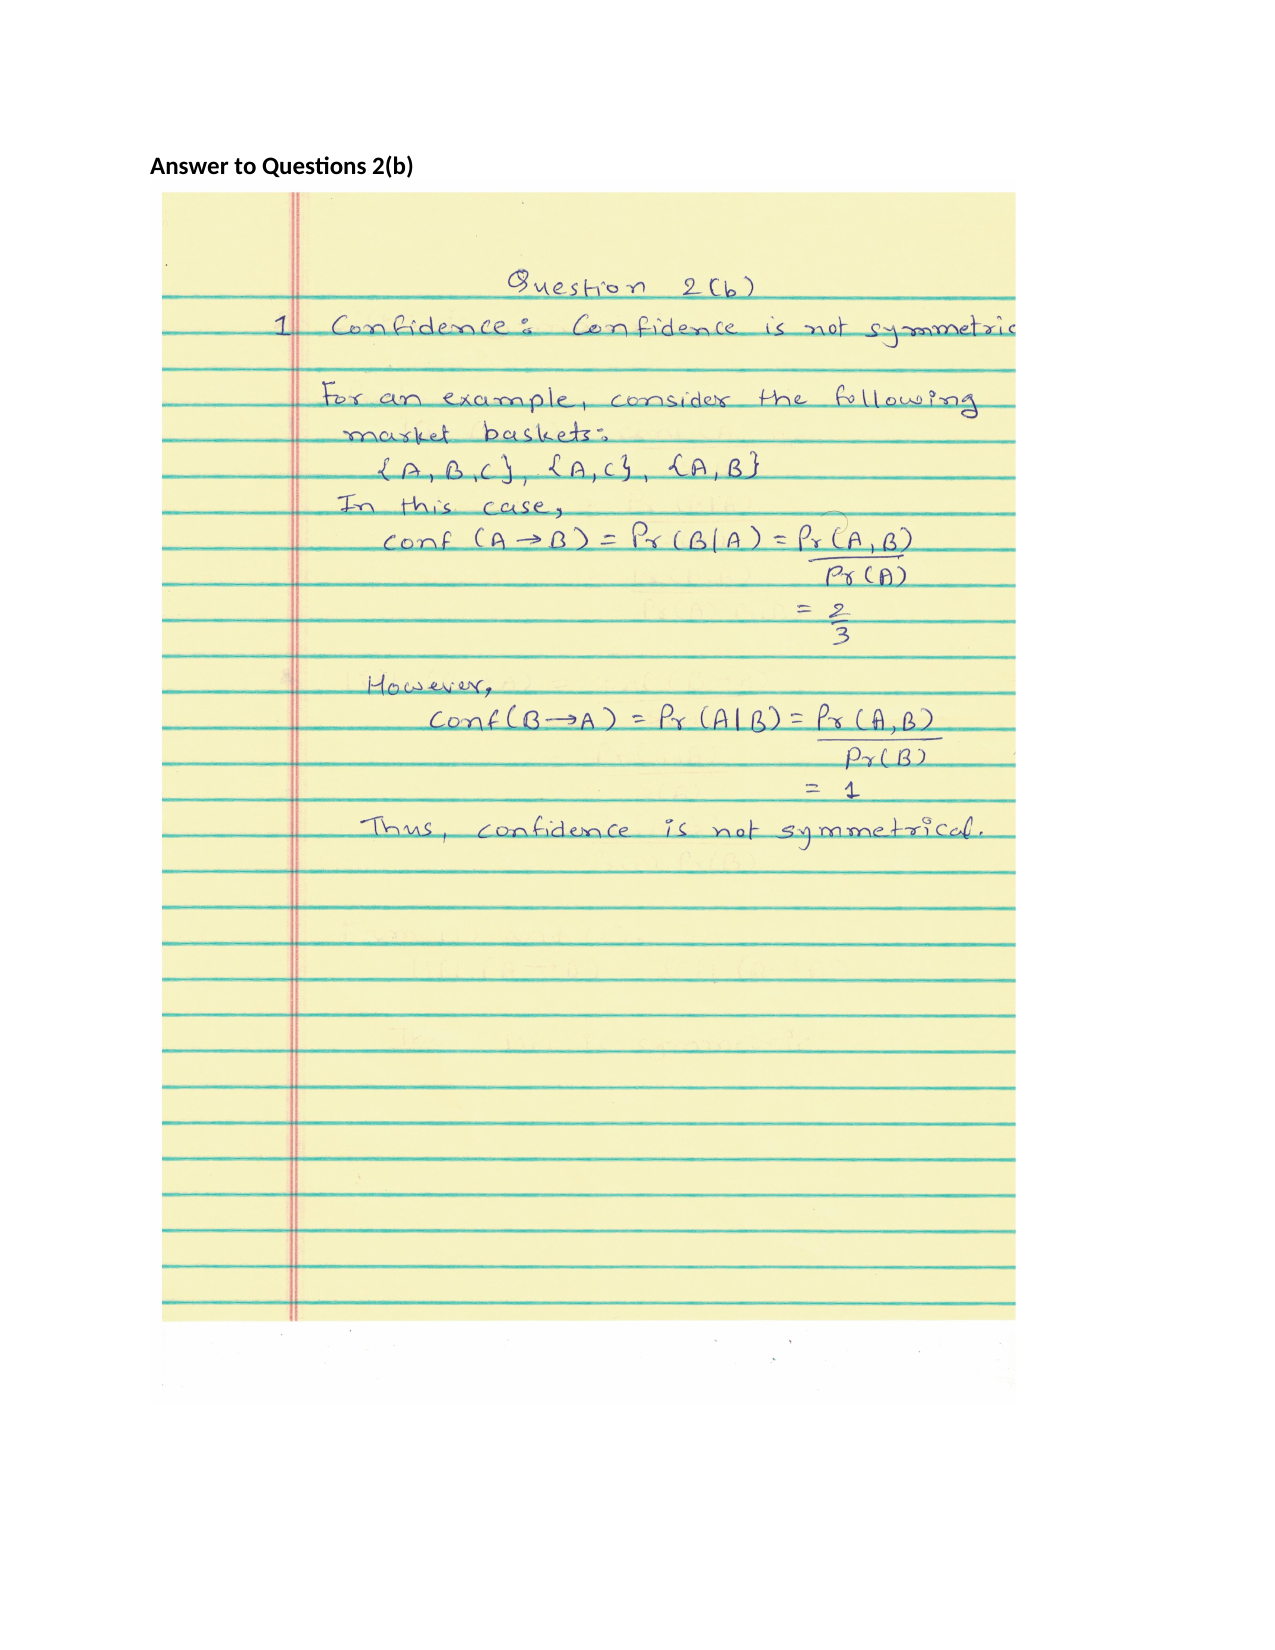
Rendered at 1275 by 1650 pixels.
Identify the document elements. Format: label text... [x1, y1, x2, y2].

picture [150, 180, 1016, 1404]
